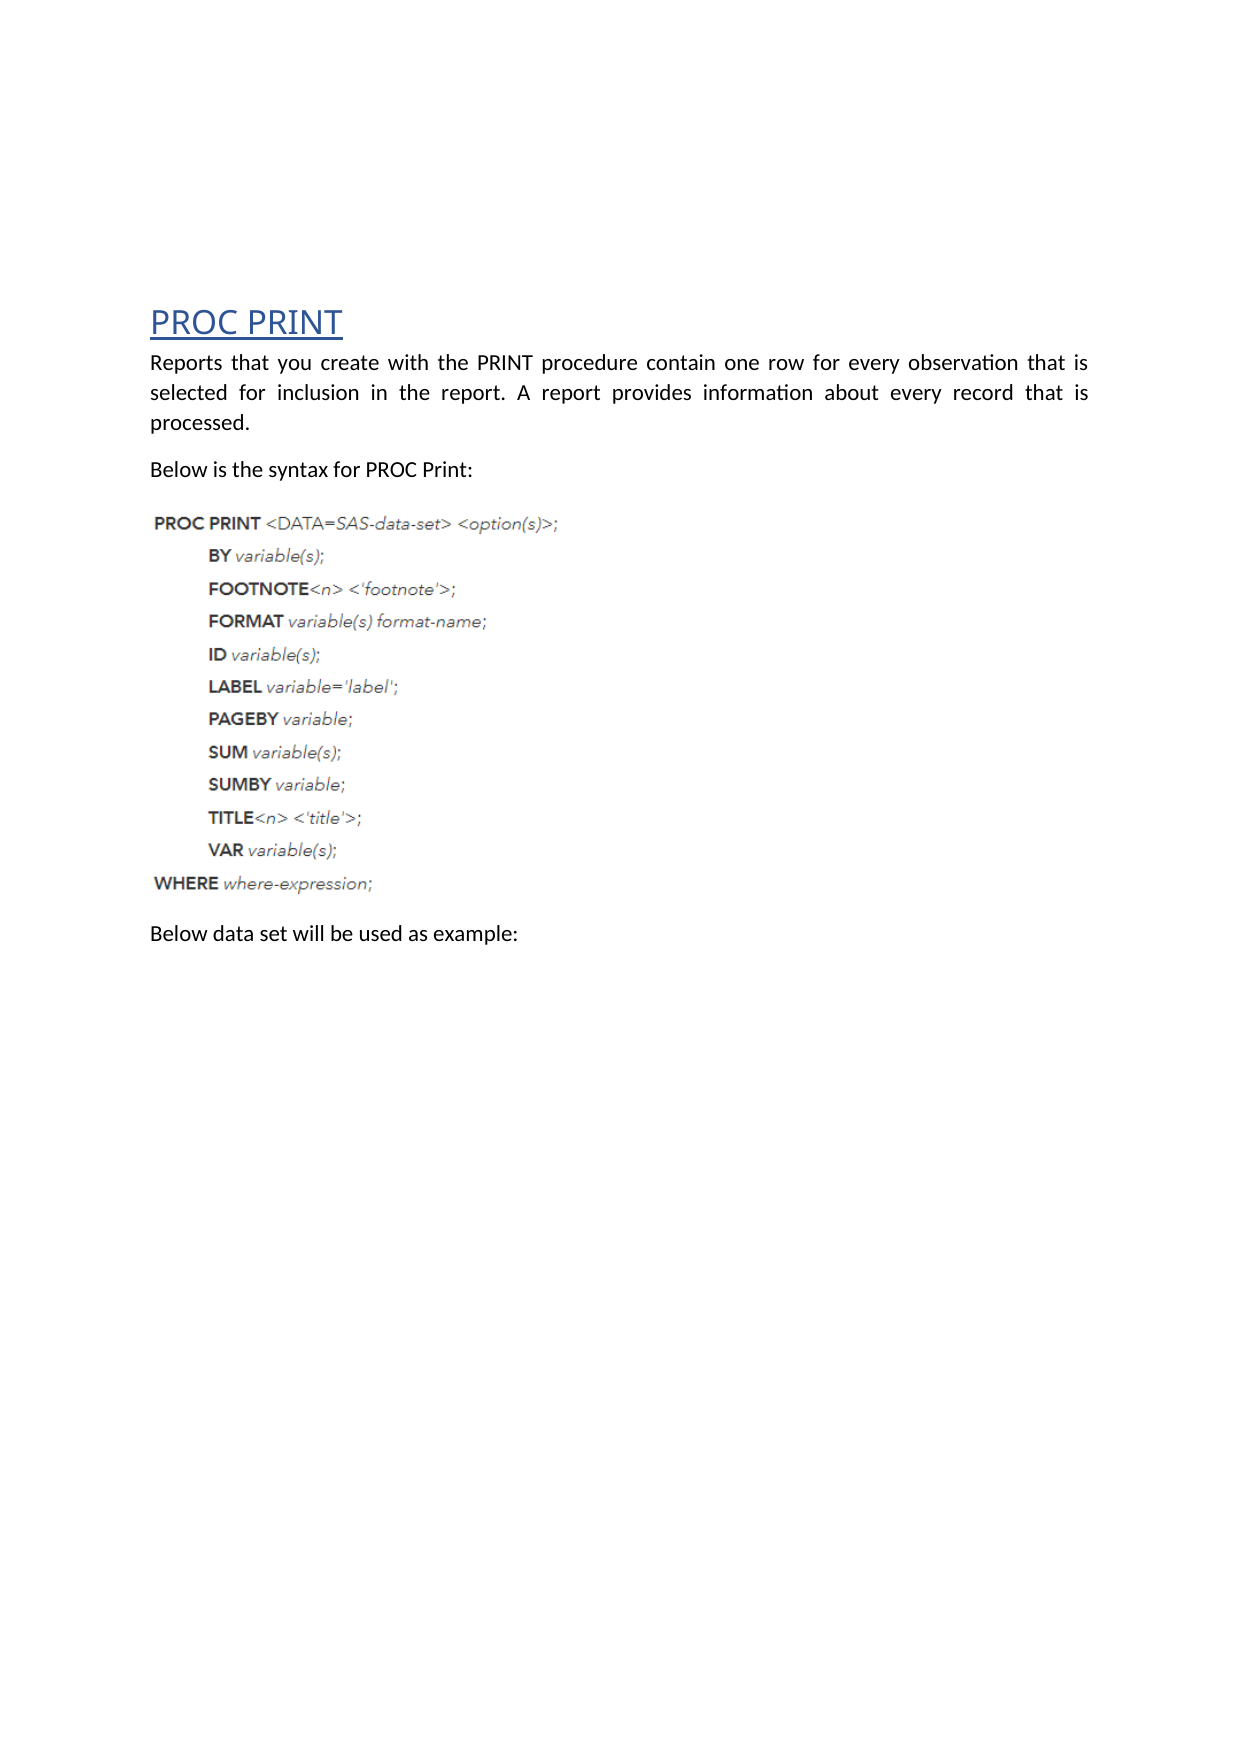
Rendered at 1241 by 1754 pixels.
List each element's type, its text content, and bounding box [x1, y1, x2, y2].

text Below data set will be used as example: [150, 919, 1090, 948]
picture [150, 502, 568, 901]
text Below is the syntax for PROC Print: [150, 455, 1090, 483]
text Reports that you create with the PRINT procedure contain one row for every observation that is selected for inclusion in the report. A report provides information about every record that is processed. [150, 348, 1090, 436]
subtitle PROC PRINT [150, 299, 1090, 344]
